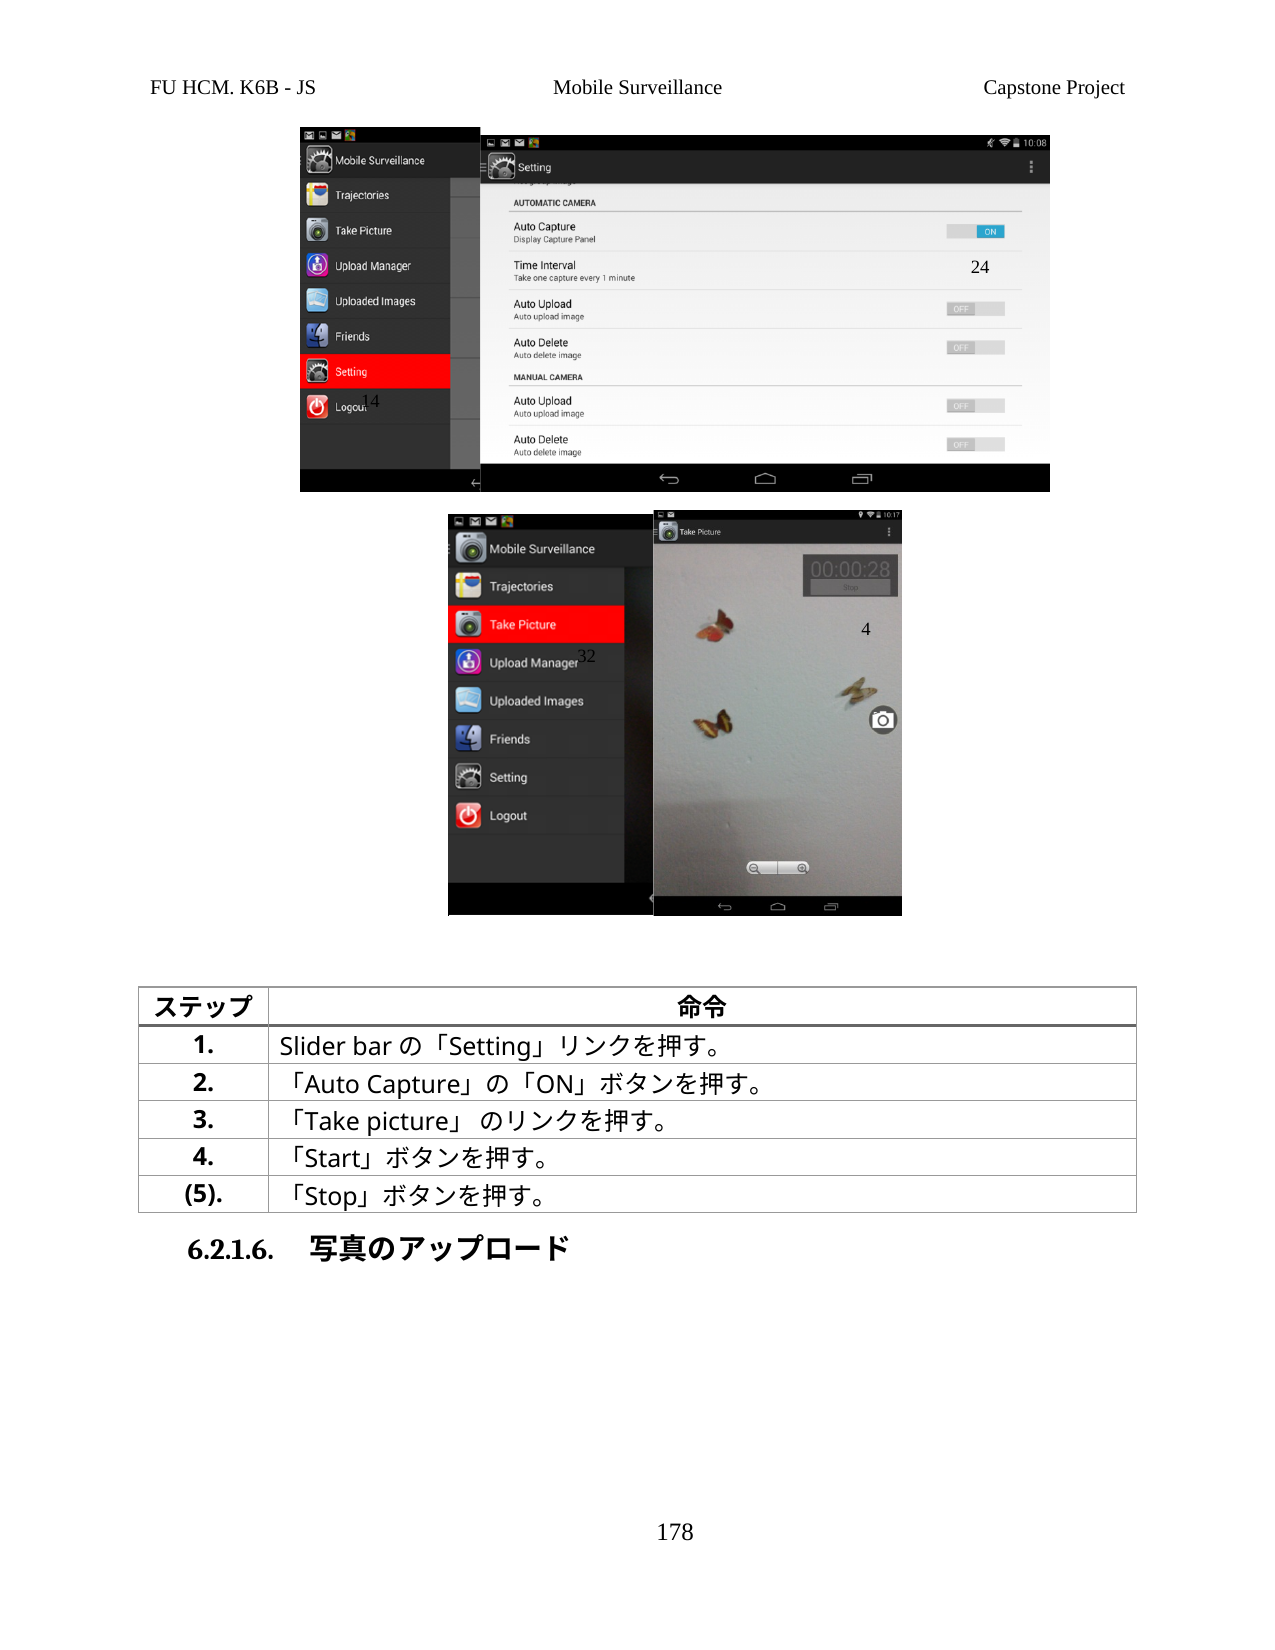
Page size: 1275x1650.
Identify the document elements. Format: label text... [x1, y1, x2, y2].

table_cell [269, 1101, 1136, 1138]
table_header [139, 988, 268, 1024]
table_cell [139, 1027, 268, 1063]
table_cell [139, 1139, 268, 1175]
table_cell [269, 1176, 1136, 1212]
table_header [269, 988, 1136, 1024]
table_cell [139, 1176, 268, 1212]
subtitle 写真のアップロード [187, 1226, 1200, 1268]
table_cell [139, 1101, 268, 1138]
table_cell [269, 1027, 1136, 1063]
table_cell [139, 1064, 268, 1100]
picture [448, 510, 902, 916]
picture [300, 127, 1050, 492]
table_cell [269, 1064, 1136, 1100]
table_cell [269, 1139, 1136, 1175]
